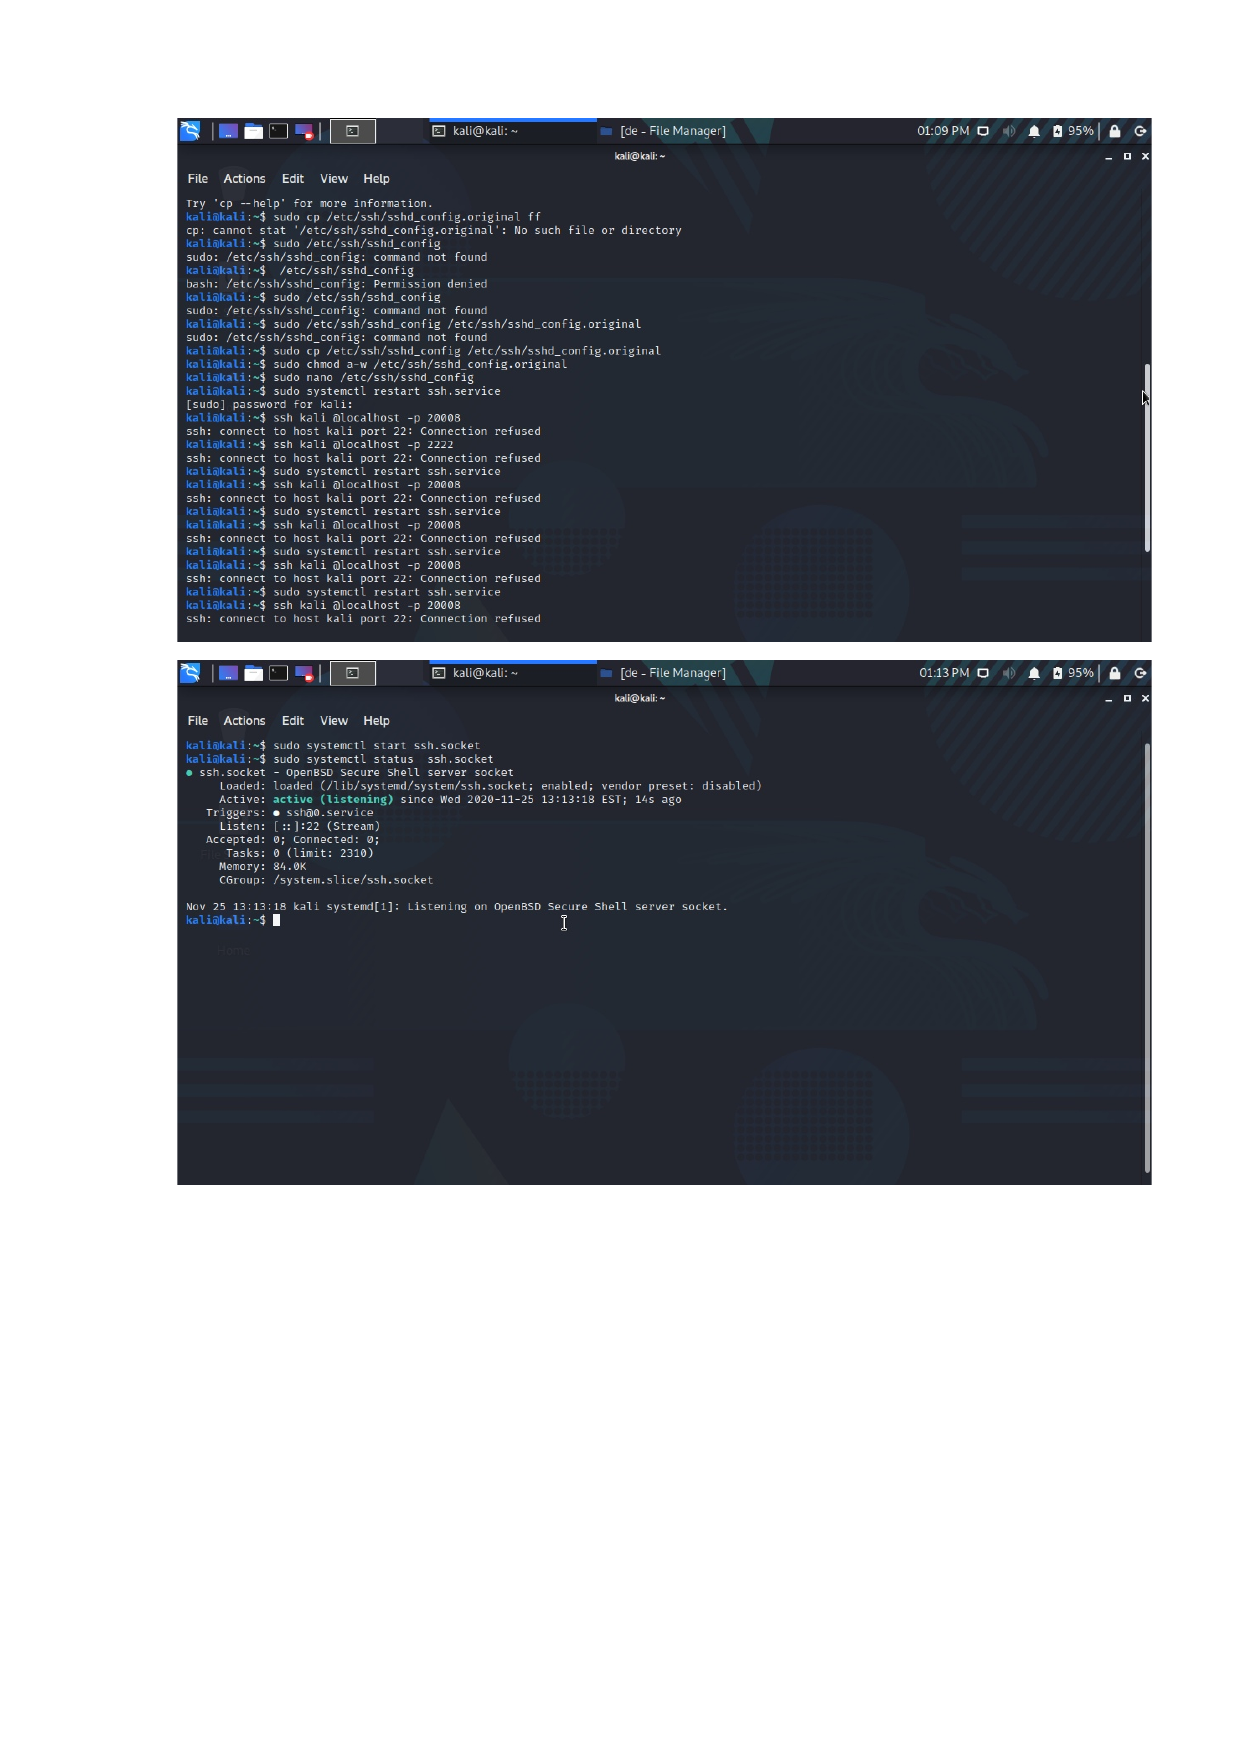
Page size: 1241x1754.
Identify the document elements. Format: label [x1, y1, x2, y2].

picture [177, 660, 1152, 1185]
picture [177, 118, 1152, 642]
